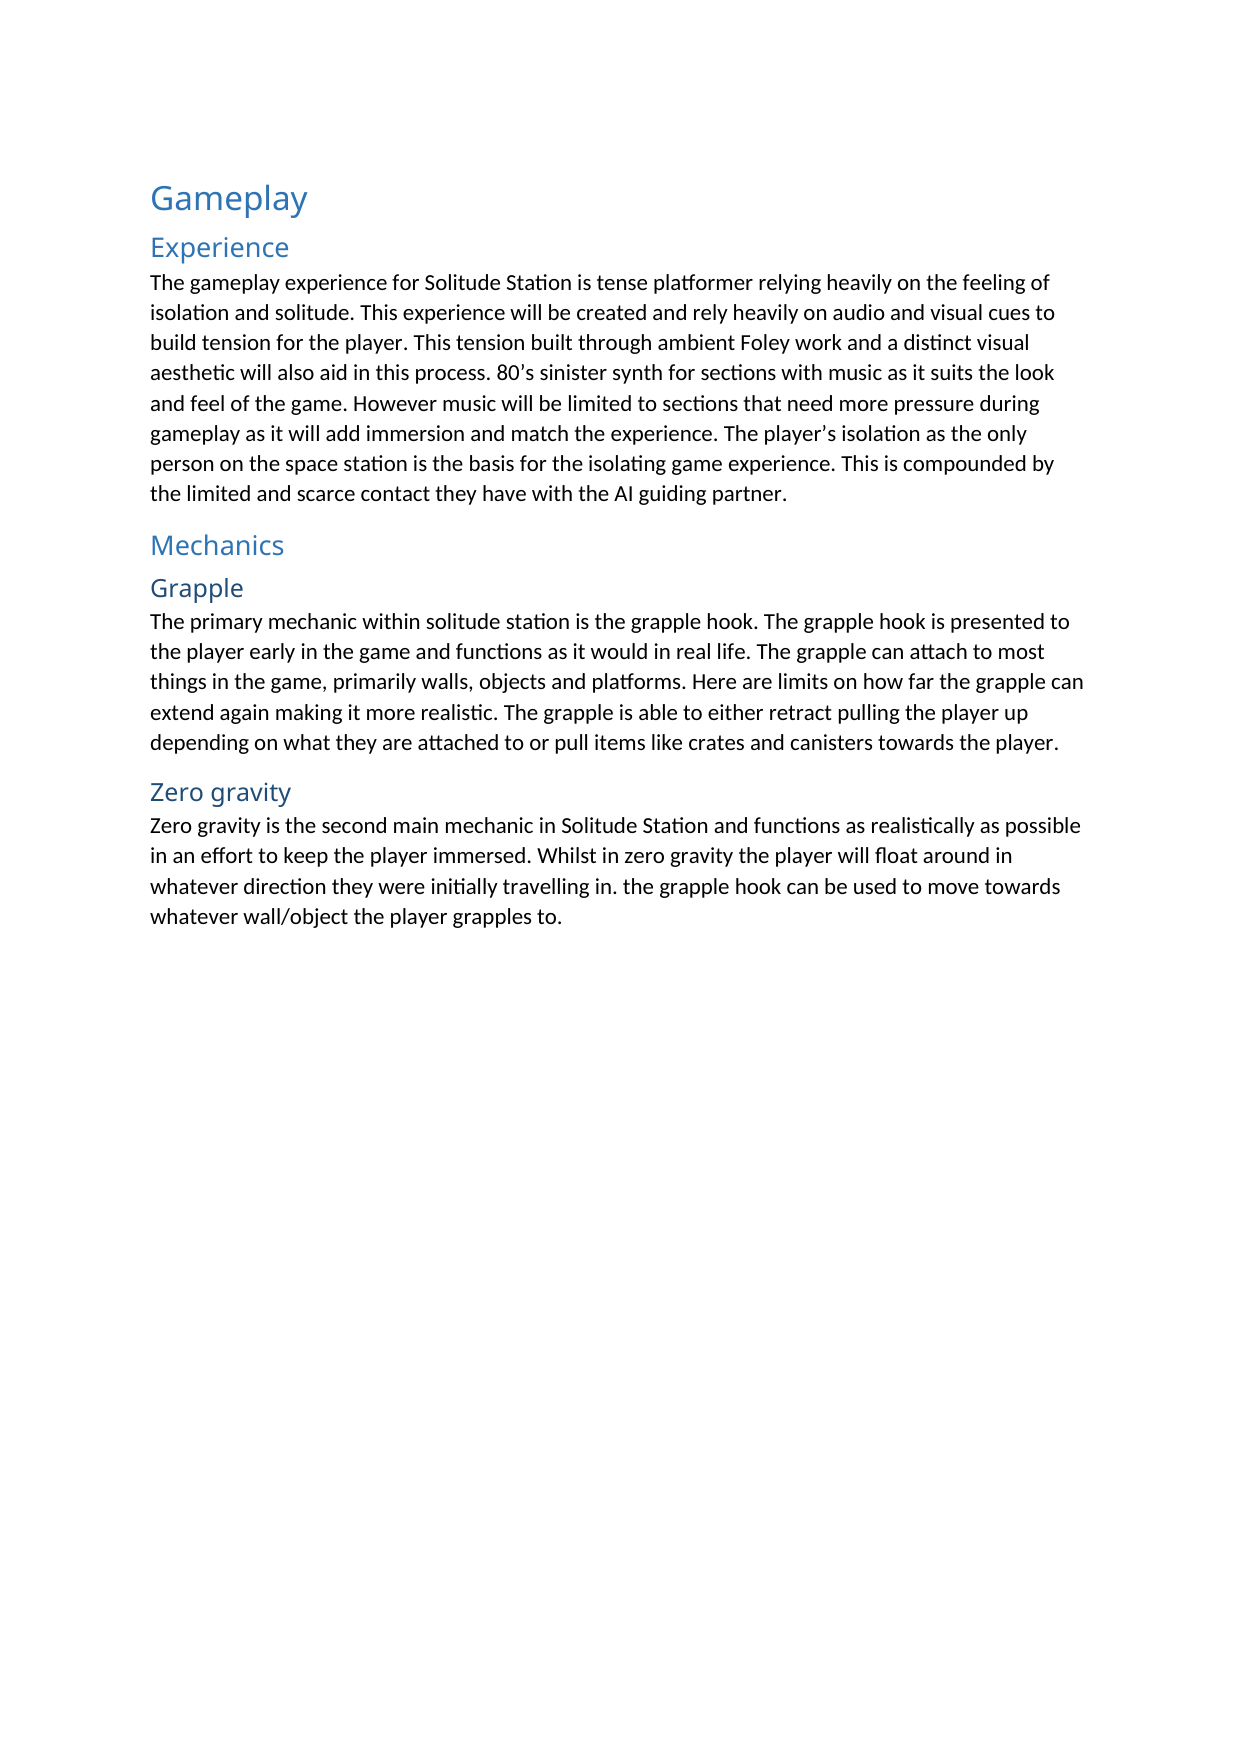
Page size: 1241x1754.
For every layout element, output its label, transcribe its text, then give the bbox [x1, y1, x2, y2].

text Zero gravity is the second main mechanic in Solitude Station and functions as realistically as possible in an effort to keep the player immersed. Whilst in zero gravity the player will float around in whatever direction they were initially travelling in. the grapple hook can be used to move towards whatever wall/object the player grapples to. [150, 811, 1090, 930]
subtitle Experience [150, 228, 1090, 265]
subtitle Gameplay [150, 175, 1090, 220]
subtitle Grapple [150, 570, 1090, 604]
subtitle Mechanics [150, 526, 1090, 563]
text The gameplay experience for Solitude Station is tense platformer relying heavily on the feeling of isolation and solitude. This experience will be created and rely heavily on audio and visual cues to build tension for the player. This tension built through ambient Foley work and a distinct visual aesthetic will also aid in this process. 80’s sinister synth for sections with music as it suits the look and feel of the game. However music will be limited to sections that need more pressure during gameplay as it will add immersion and match the experience. The player’s isolation as the only person on the space station is the basis for the isolating game experience. This is compounded by the limited and scarce contact they have with the AI guiding partner. [150, 268, 1090, 507]
subtitle Zero gravity [150, 775, 1090, 809]
text The primary mechanic within solitude station is the grapple hook. The grapple hook is presented to the player early in the game and functions as it would in real life. The grapple can attach to most things in the game, primarily walls, objects and platforms. Here are limits on how far the grapple can extend again making it more realistic. The grapple is able to either retract pulling the player up depending on what they are attached to or pull items like crates and canisters towards the player. [150, 607, 1090, 756]
